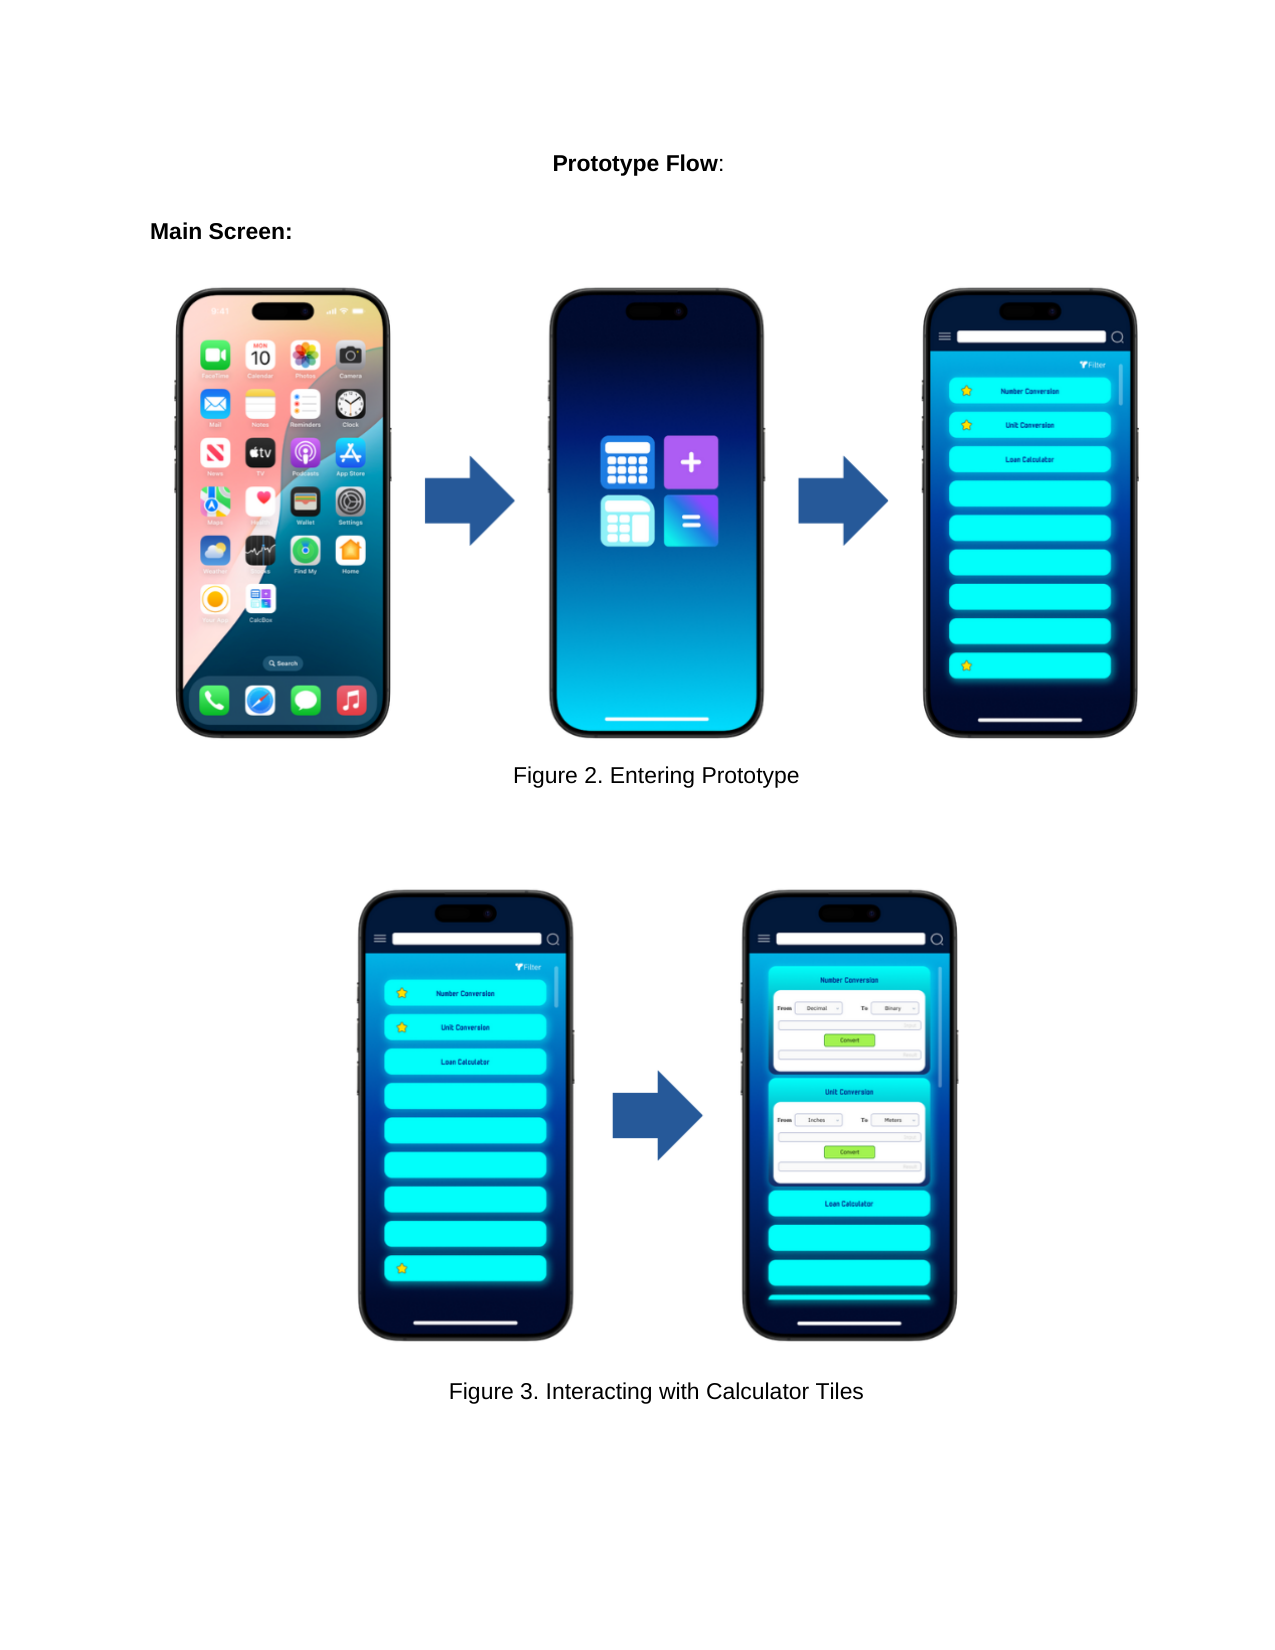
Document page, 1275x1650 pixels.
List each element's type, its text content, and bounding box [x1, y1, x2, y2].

picture [150, 256, 1163, 757]
text Figure 3. Interacting with Calculator Tiles [150, 1378, 1162, 1404]
text Main Screen: [150, 218, 1162, 244]
subtitle Prototype Flow: [150, 150, 1126, 176]
text Figure 2. Entering Prototype [150, 762, 1162, 788]
picture [150, 858, 1163, 1373]
